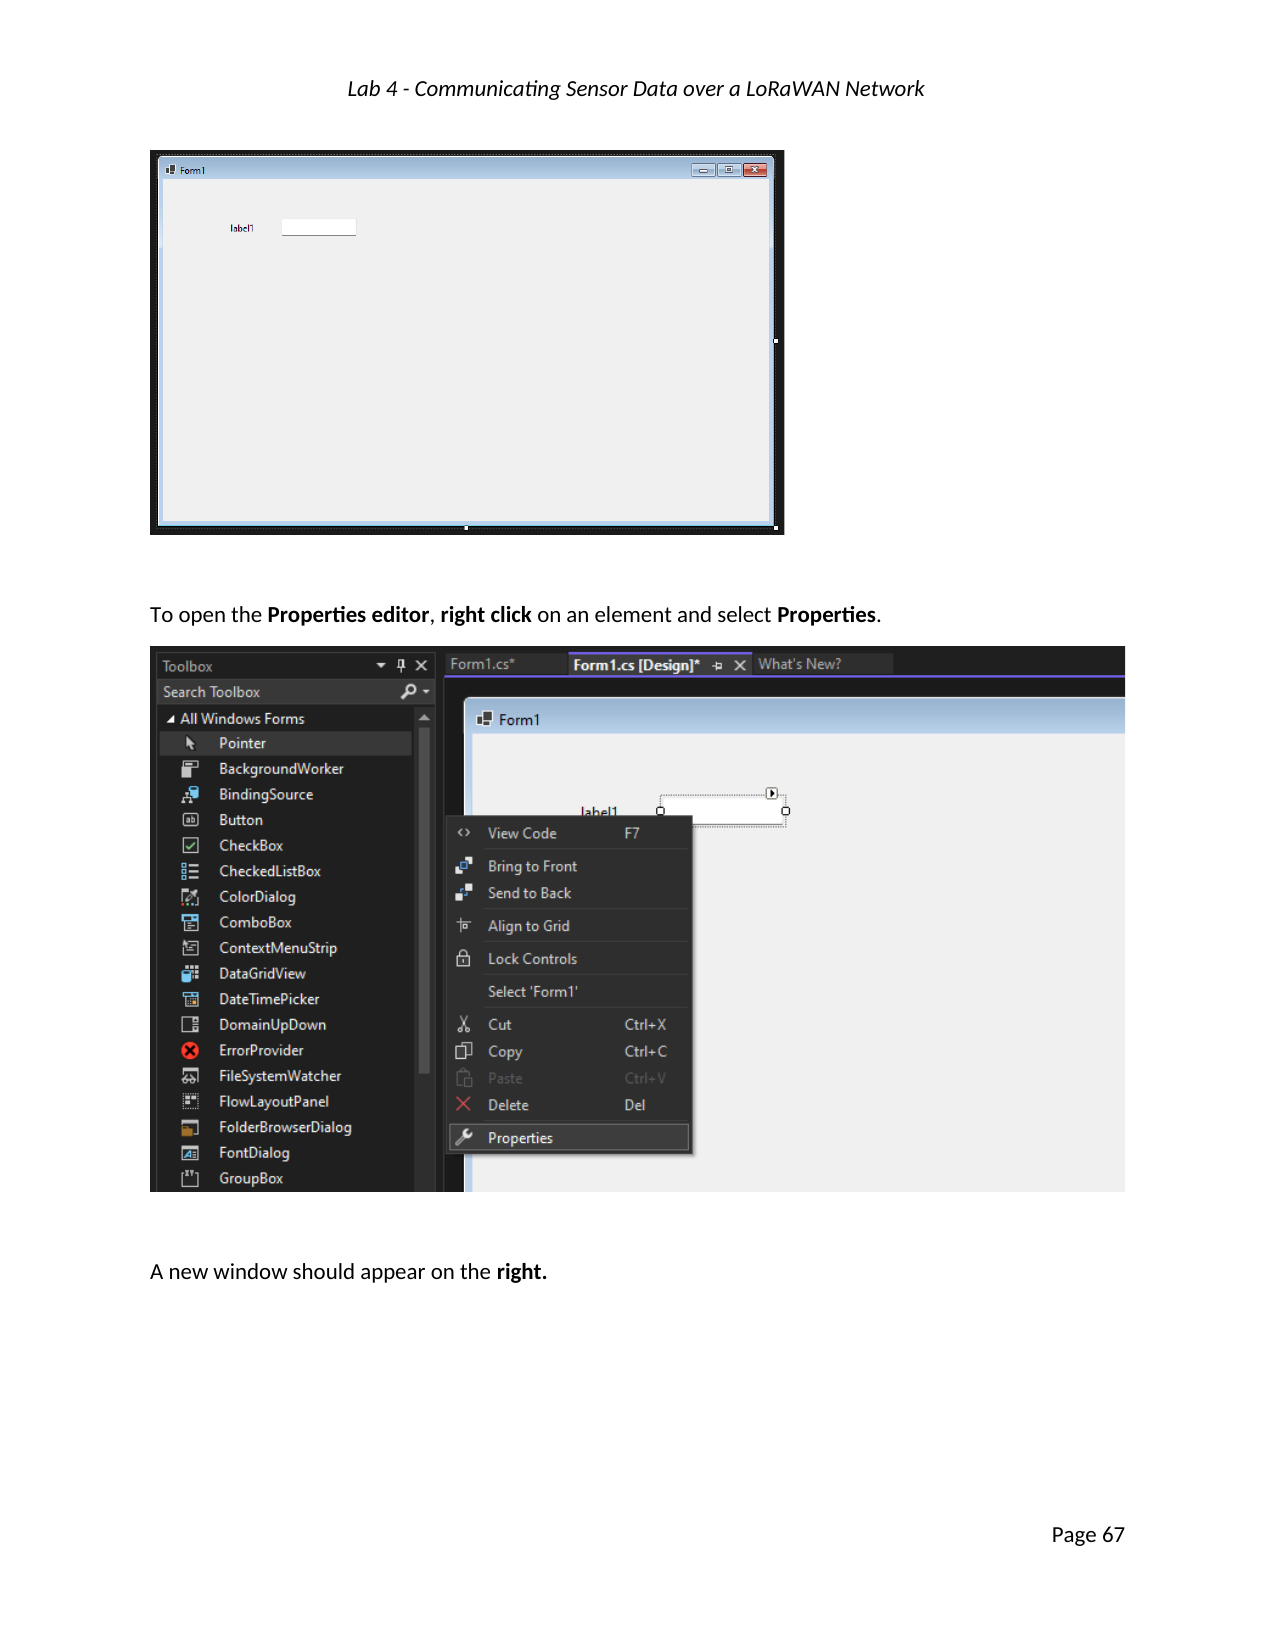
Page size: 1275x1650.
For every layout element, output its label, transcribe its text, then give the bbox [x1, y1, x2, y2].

text A new window should appear on the right. [150, 1257, 1125, 1285]
picture [150, 646, 1125, 1192]
text To open the Properties editor, right click on an element and select Properties. [150, 600, 1125, 628]
picture [150, 150, 785, 535]
